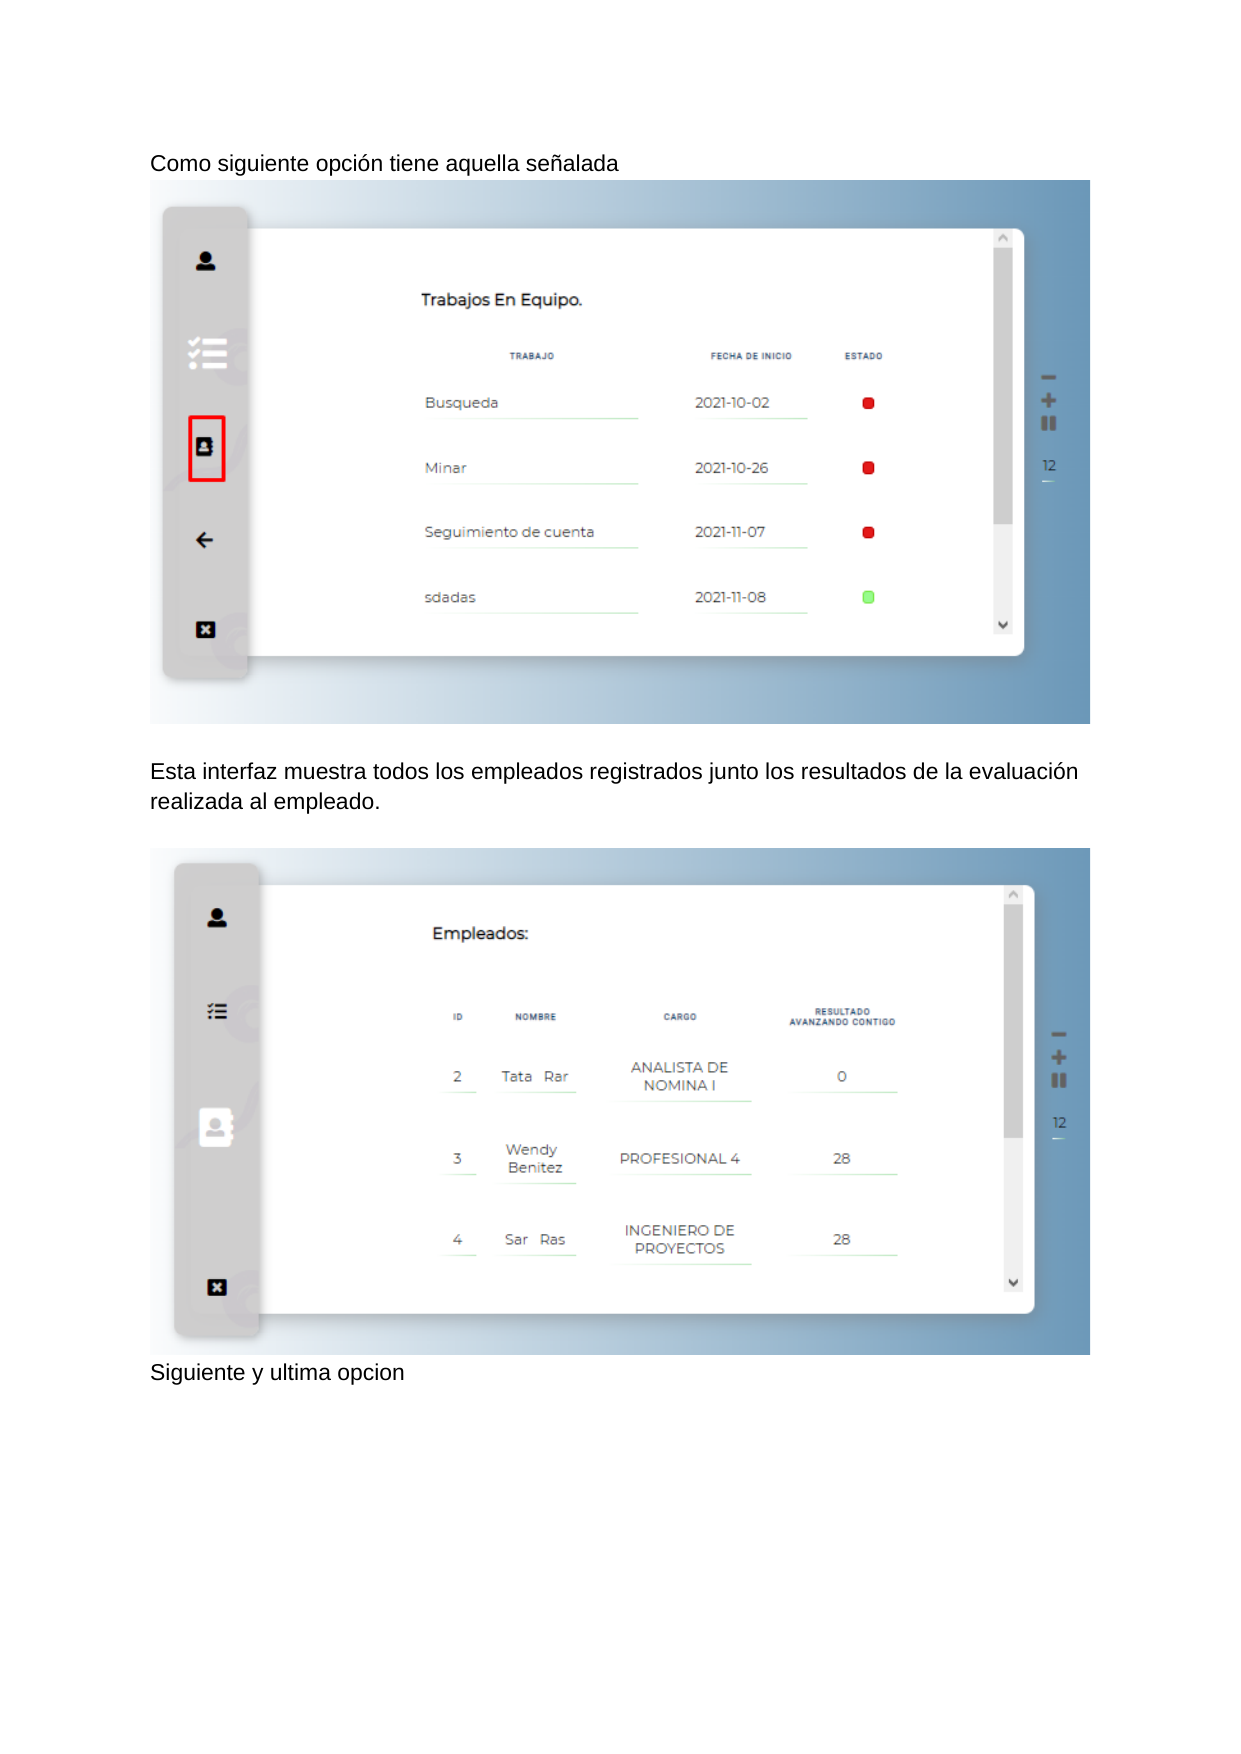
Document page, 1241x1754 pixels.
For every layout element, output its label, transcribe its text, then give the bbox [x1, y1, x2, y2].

text Siguiente y ultima opcion [150, 1359, 1090, 1385]
text Esta interfaz muestra todos los empleados registrados junto los resultados de la evaluación realizada al empleado. [150, 758, 1090, 814]
text Como siguiente opción tiene aquella señalada [150, 150, 1090, 180]
picture [150, 848, 1091, 1355]
picture [150, 180, 1091, 724]
